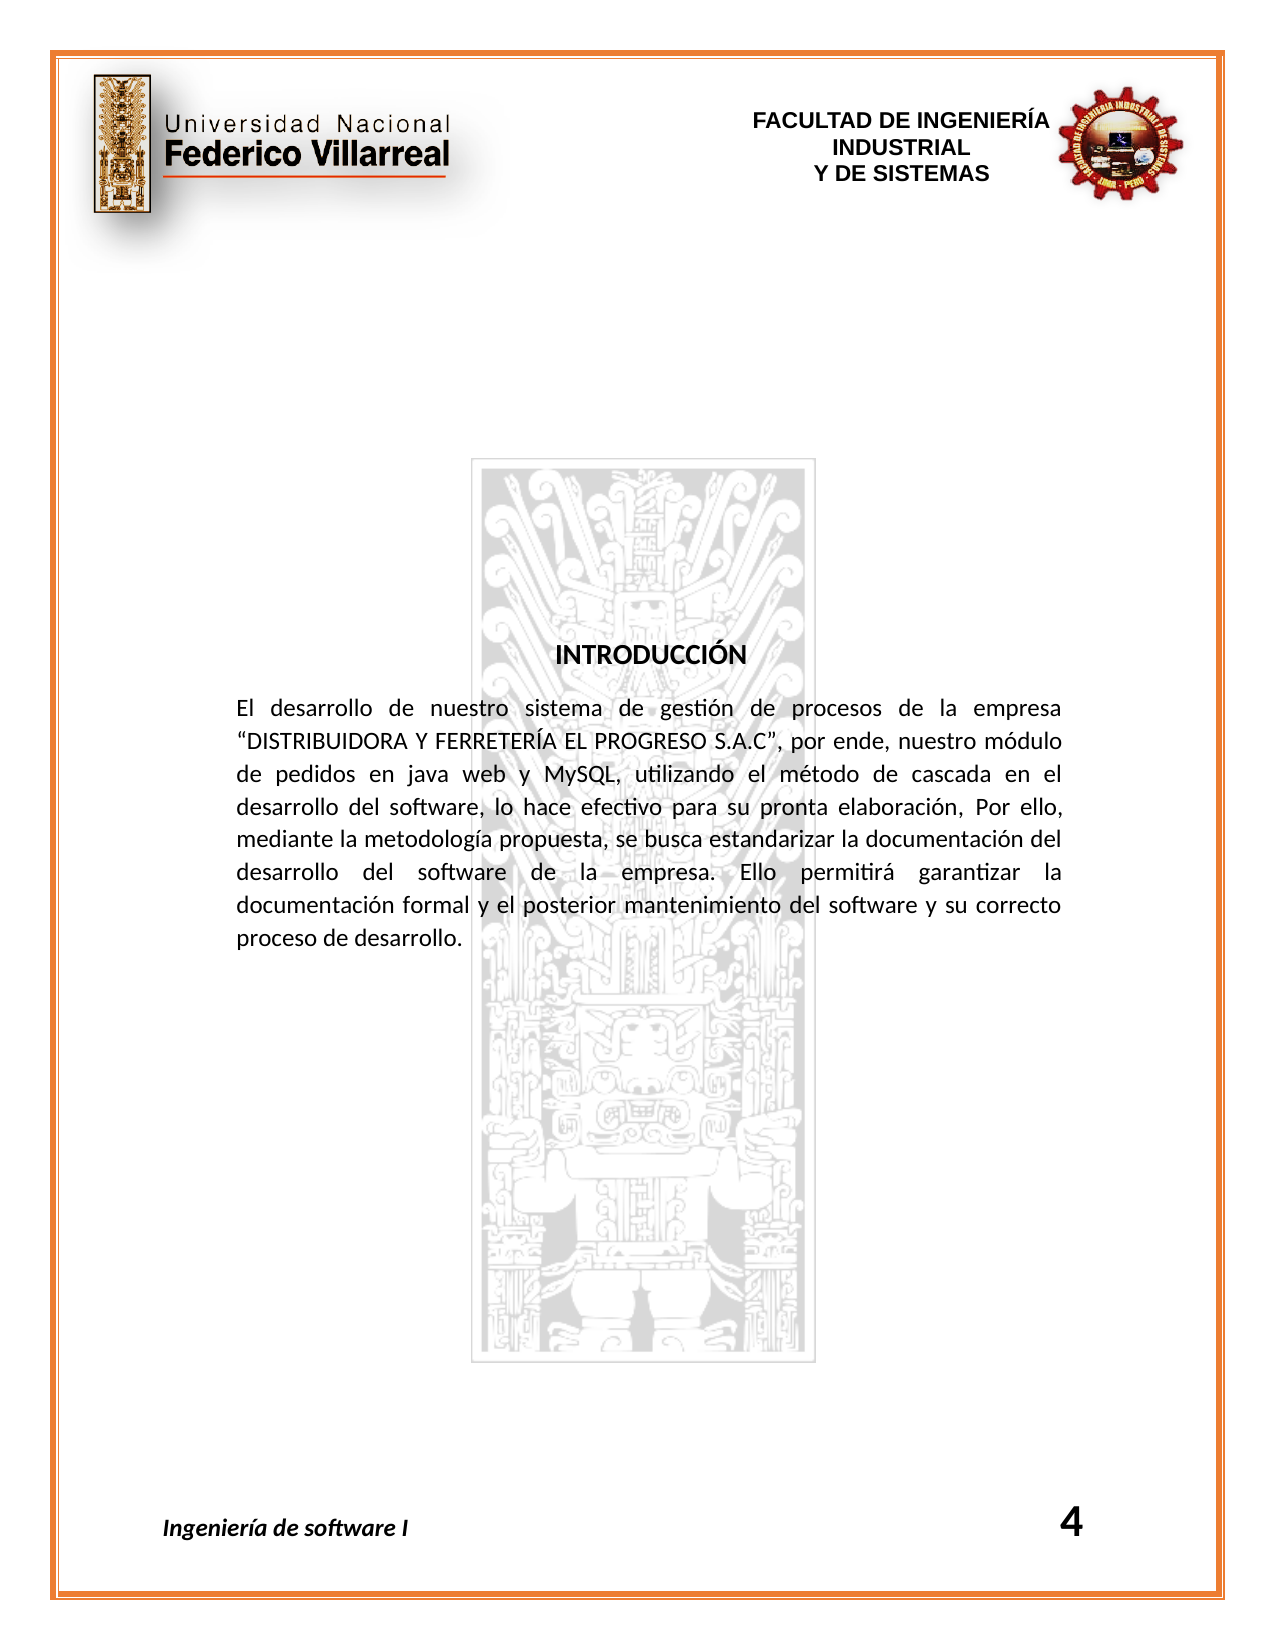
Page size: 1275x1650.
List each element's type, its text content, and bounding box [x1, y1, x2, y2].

picture [1057, 83, 1186, 204]
text INTRODUCCIÓN [162, 636, 1063, 672]
picture [93, 74, 449, 213]
text El desarrollo de nuestro sistema de gestión de procesos de la empresa “DISTRIBUIDORA Y FERRETERÍA EL PROGRESO S.A.C”, por ende, nuestro módulo de pedidos en java web y MySQL, utilizando el método de cascada en el desarrollo del software, lo hace efectivo para su pronta elaboración, Por ello, mediante la metodología propuesta, se busca estandarizar la documentación del desarrollo del software de la empresa. Ello permitirá garantizar la documentación formal y el posterior mantenimiento del software y su correcto proceso de desarrollo. [236, 692, 1063, 953]
